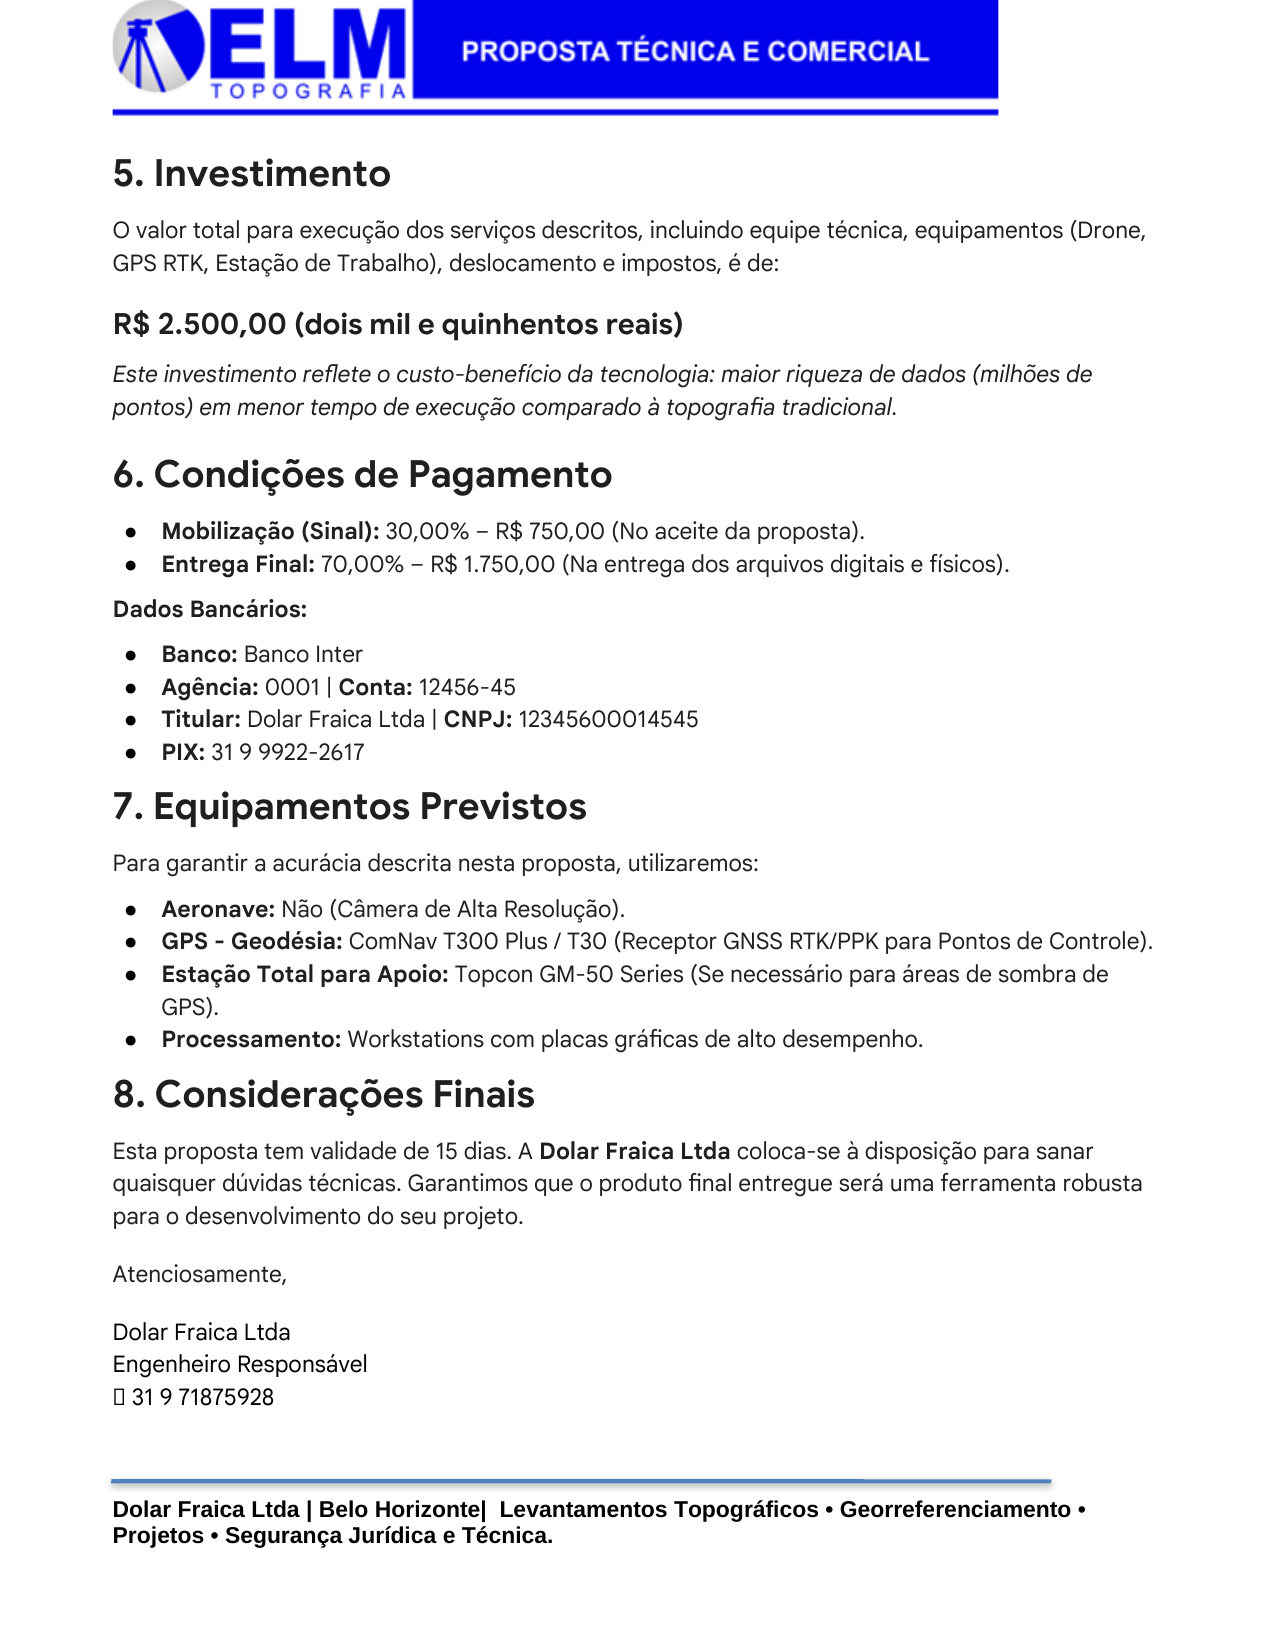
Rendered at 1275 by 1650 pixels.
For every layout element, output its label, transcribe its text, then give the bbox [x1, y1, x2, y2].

text Atenciosamente, [112, 1260, 1162, 1289]
list Processamento: Workstations com placas gráficas de alto desempenho. [123, 1026, 1162, 1054]
subtitle 6. Condições de Pagamento [112, 451, 1162, 498]
list Mobilização (Sinal): 30,00% – R$ 750,00 (No aceite da proposta). [123, 517, 1162, 546]
subtitle 7. Equipamentos Previstos [112, 783, 1162, 831]
picture [112, 0, 999, 127]
text Este investimento reflete o custo-benefício da tecnologia: maior riqueza de dados (milhões de pontos) em menor tempo de execução comparado à topografia tradicional. [112, 361, 1162, 422]
subtitle 5. Investimento [112, 150, 1162, 197]
subtitle 8. Considerações Finais [112, 1071, 1162, 1118]
list Titular: Dolar Fraica Ltda | CNPJ: 12345600014545 [123, 706, 1162, 734]
list GPS - Geodésia: ComNav T300 Plus / T30 (Receptor GNSS RTK/PPK para Pontos de Controle). [123, 927, 1162, 956]
text Dolar Fraica Ltda [112, 1318, 1162, 1346]
list Banco: Banco Inter [123, 640, 1162, 669]
list Agência: 0001 | Conta: 12456-45 [123, 673, 1162, 702]
text Dados Bancários: [112, 595, 1162, 624]
text O valor total para execução dos serviços descritos, incluindo equipe técnica, equipamentos (Drone, GPS RTK, Estação de Trabalho), deslocamento e impostos, é de: [112, 216, 1162, 277]
list Aeronave: Não (Câmera de Alta Resolução). [123, 895, 1162, 923]
text Esta proposta tem validade de 15 dias. A Dolar Fraica Ltda coloca-se à disposição para sanar quaisquer dúvidas técnicas. Garantimos que o produto final entregue será uma ferramenta robusta para o desenvolvimento do seu projeto. [112, 1137, 1162, 1231]
list PIX: 31 9 9922-2617 [123, 738, 1162, 767]
list Estação Total para Apoio: Topcon GM-50 Series (Se necessário para áreas de sombra de GPS). [123, 960, 1162, 1022]
text Para garantir a acurácia descrita nesta proposta, utilizaremos: [112, 849, 1162, 878]
subtitle R$ 2.500,00 (dois mil e quinhentos reais) [112, 306, 1162, 343]
list Entrega Final: 70,00% – R$ 1.750,00 (Na entrega dos arquivos digitais e físicos). [123, 550, 1162, 578]
text Engenheiro Responsável [112, 1350, 1162, 1379]
text 📞 31 9 71875928 [112, 1383, 1162, 1412]
